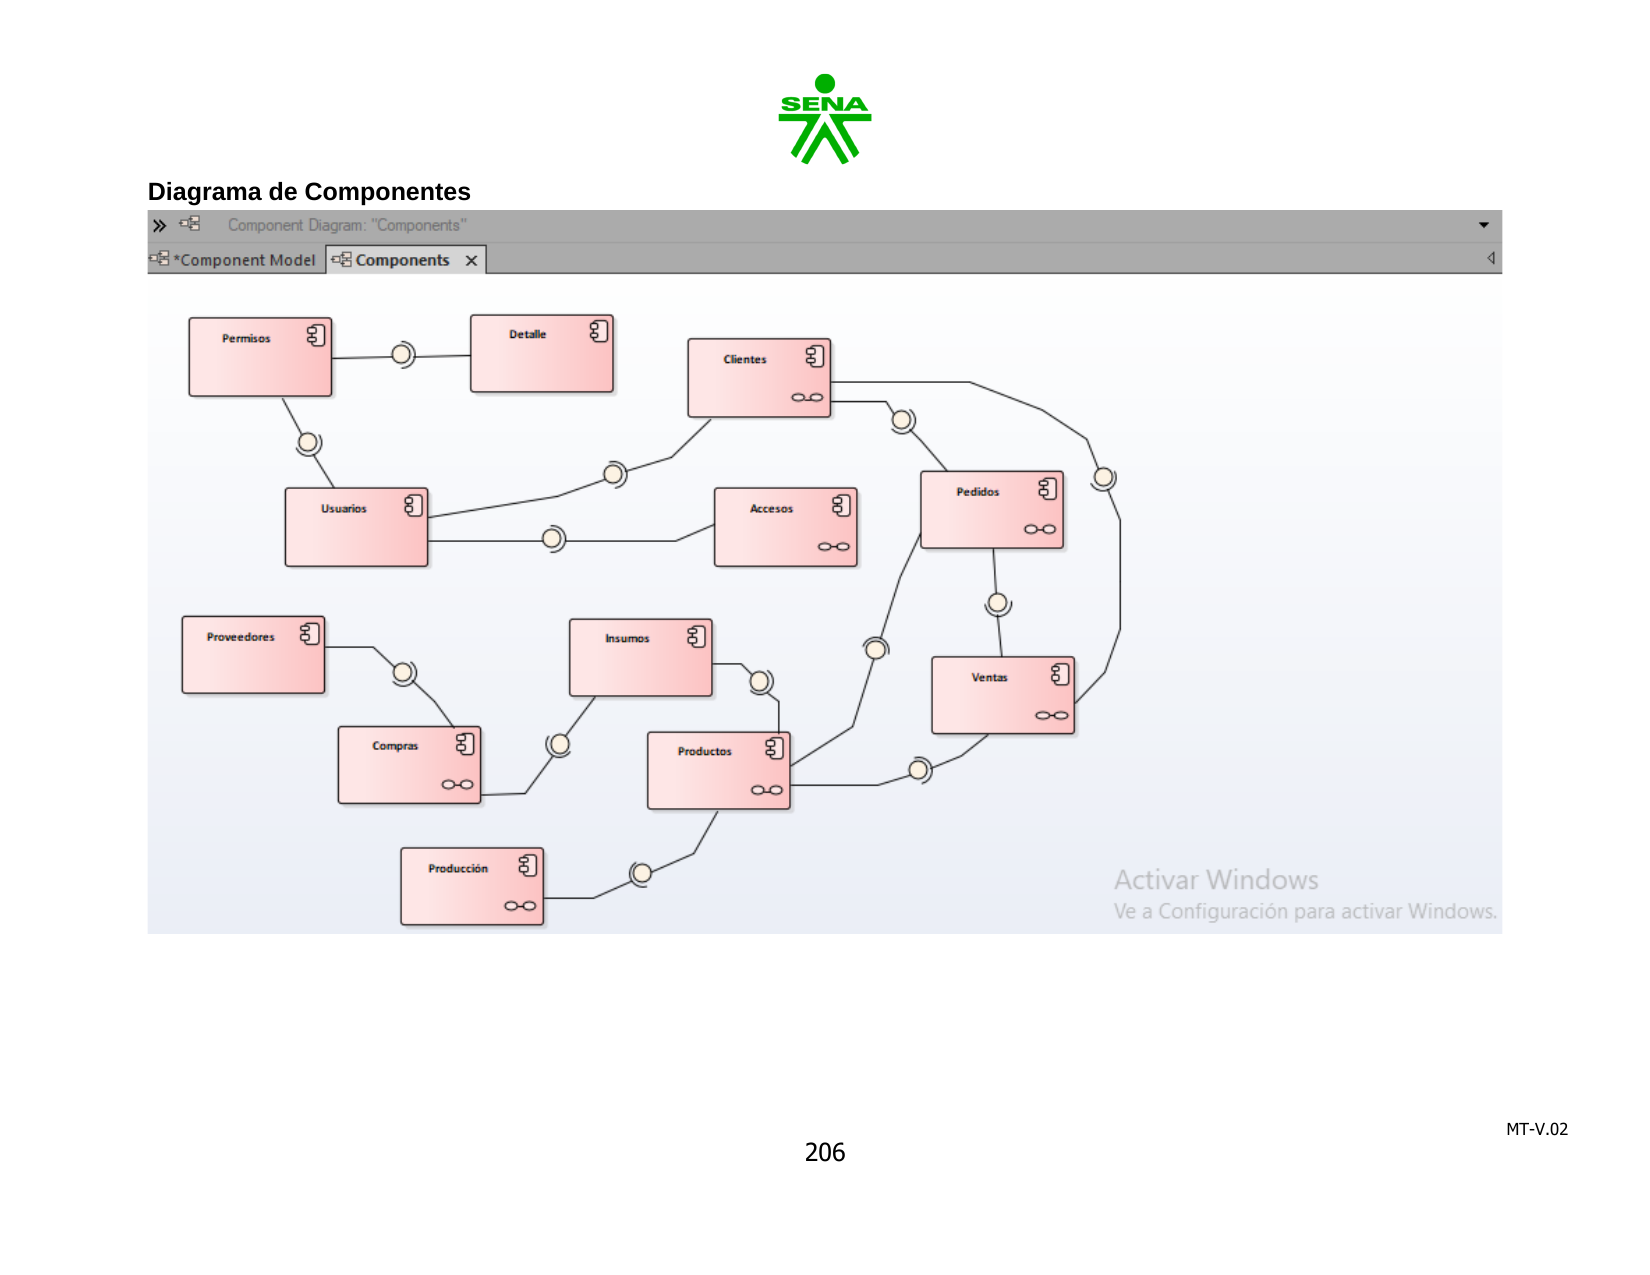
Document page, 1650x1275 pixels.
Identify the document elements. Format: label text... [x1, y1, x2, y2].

text Diagrama de Componentes [148, 177, 1502, 206]
picture [778, 73, 872, 165]
picture [147, 210, 1503, 934]
